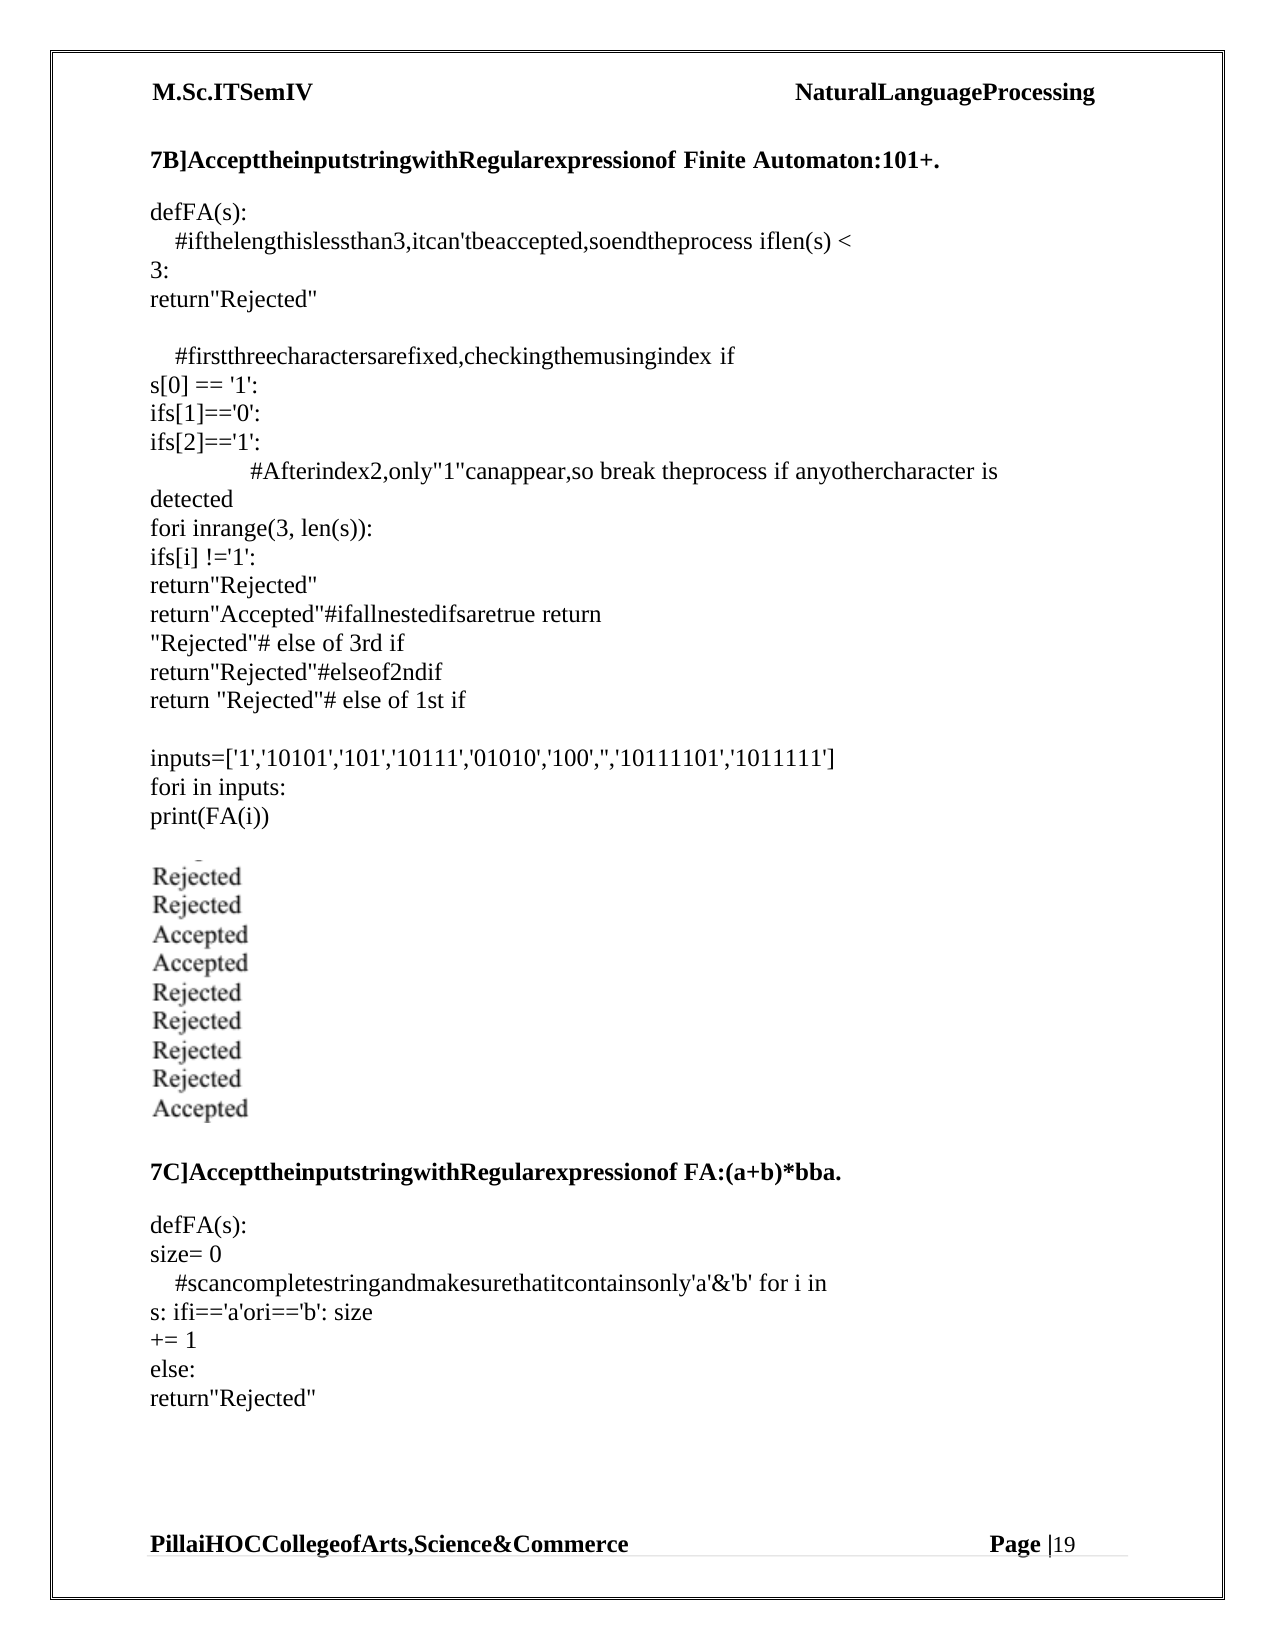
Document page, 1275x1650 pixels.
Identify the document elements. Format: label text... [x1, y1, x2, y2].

text return "Rejected"# else of 1st if [150, 686, 1144, 714]
picture [151, 860, 249, 1123]
text else: return"Rejected" [150, 1354, 318, 1411]
text fori inrange(3, len(s)): [150, 513, 1144, 542]
text defFA(s): [150, 198, 1144, 226]
text ifs[2]=='1': [150, 428, 1144, 456]
text ifs[1]=='0': [150, 399, 1144, 427]
text += 1 [150, 1325, 1144, 1354]
subtitle 7C]AccepttheinputstringwithRegularexpressionof FA:(a+b)*bba. [150, 1157, 1144, 1186]
subtitle 7B]AccepttheinputstringwithRegularexpressionof Finite Automaton:101+. [150, 145, 1144, 174]
text 3: [150, 255, 1144, 284]
text print(FA(i)) [150, 801, 1144, 829]
text #firstthreecharactersarefixed,checkingthemusingindex if s[0] == '1': [150, 341, 737, 399]
text return"Rejected" return"Accepted"#ifallnestedifsaretrue return "Rejected"# else of 3rd if return"Rejected"#elseof2ndif [150, 571, 602, 686]
text ifs[i] !='1': [150, 542, 1144, 571]
text inputs=['1','10101','101','10111','01010','100','','10111101','1011111'] [150, 743, 1144, 772]
text #ifthelengthislessthan3,itcan'tbeaccepted,soendtheprocess iflen(s) < [175, 226, 1144, 255]
text detected [150, 485, 1144, 513]
text #Afterindex2,only"1"canappear,so break theprocess if anyothercharacter is [250, 456, 1144, 485]
text defFA(s): [150, 1210, 1144, 1239]
text size= 0 [150, 1239, 1144, 1268]
text return"Rejected" [150, 284, 1144, 313]
text fori in inputs: [150, 772, 1144, 801]
text #scancompletestringandmakesurethatitcontainsonly'a'&'b' for i in s: ifi=='a'ori=='b': size [150, 1268, 848, 1325]
